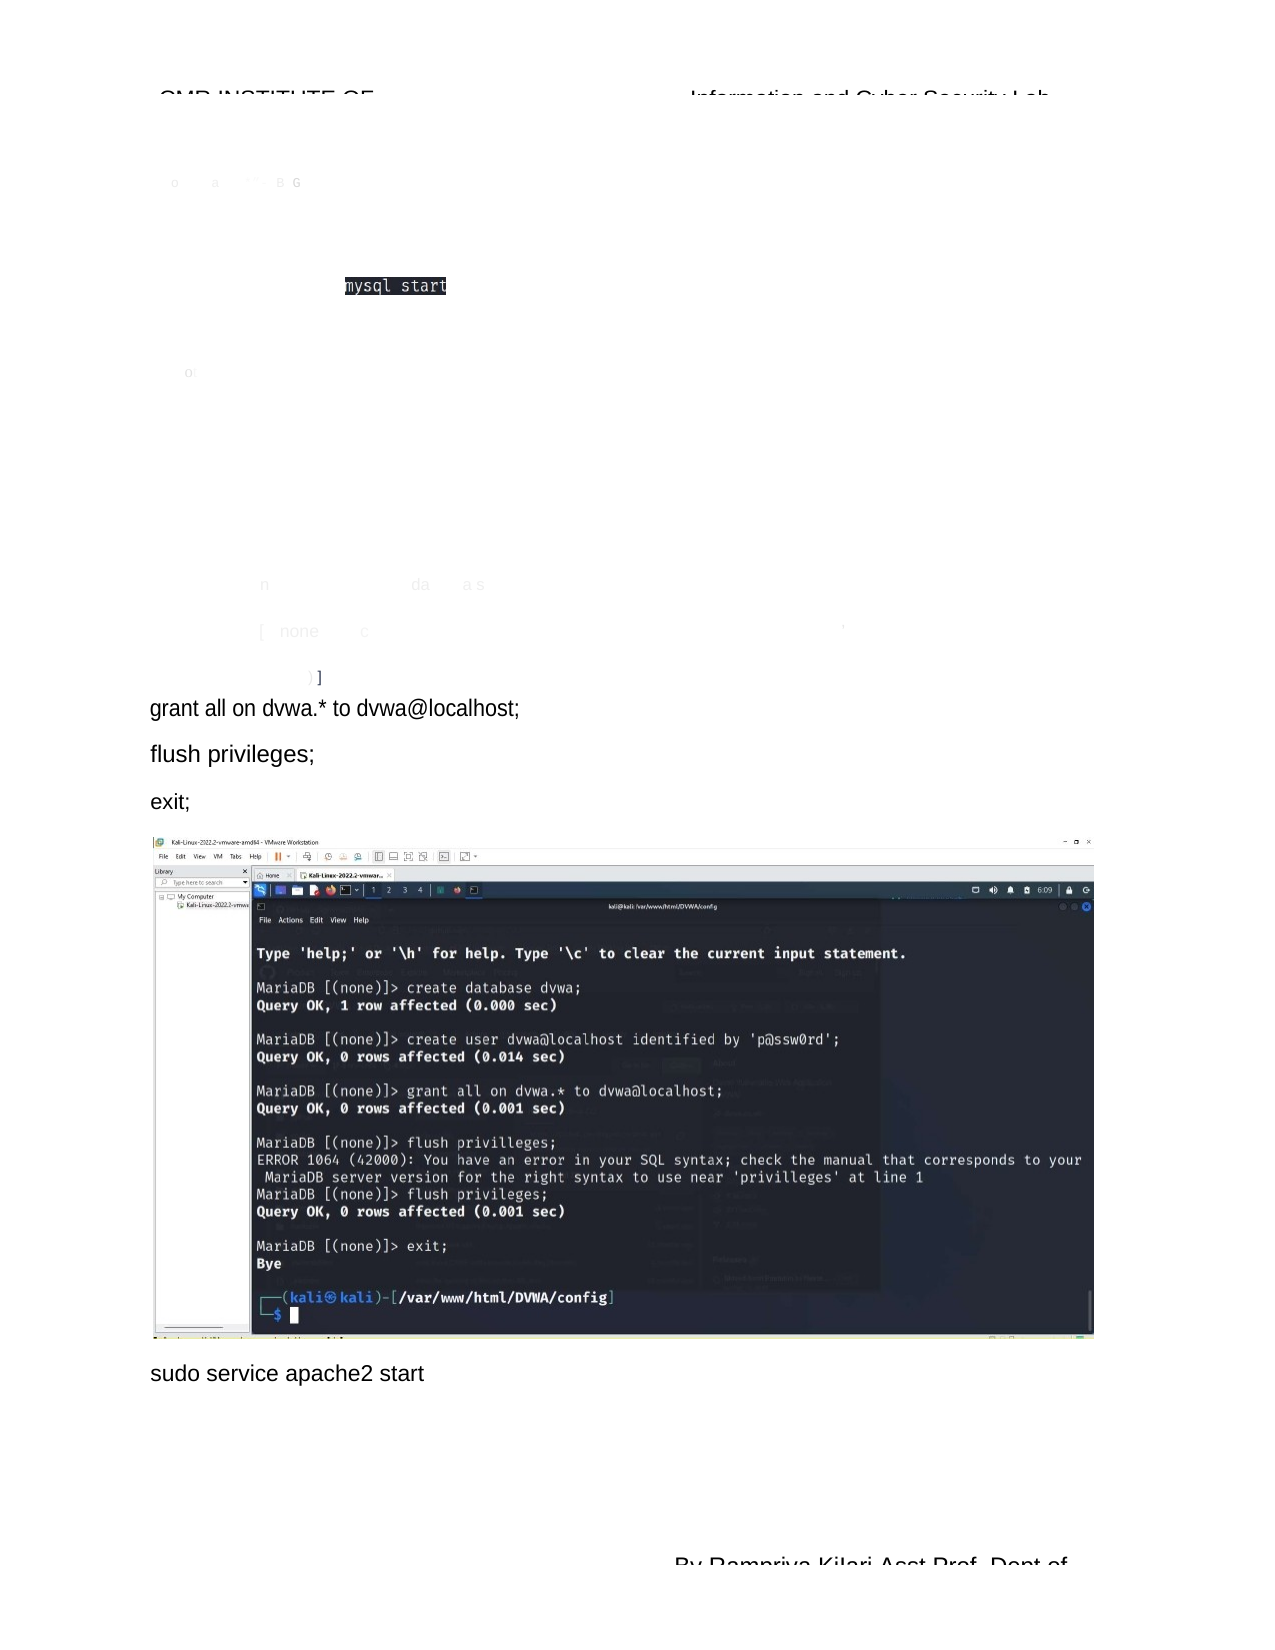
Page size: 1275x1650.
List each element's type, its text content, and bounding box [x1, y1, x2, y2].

text exit; [150, 788, 1214, 814]
text sudo service apache2 start [150, 1360, 1214, 1386]
subtitle grant all on dvwa.* to dvwa@localhost; flush privileges; [149, 693, 547, 768]
picture [153, 837, 1094, 1339]
picture [345, 277, 446, 295]
